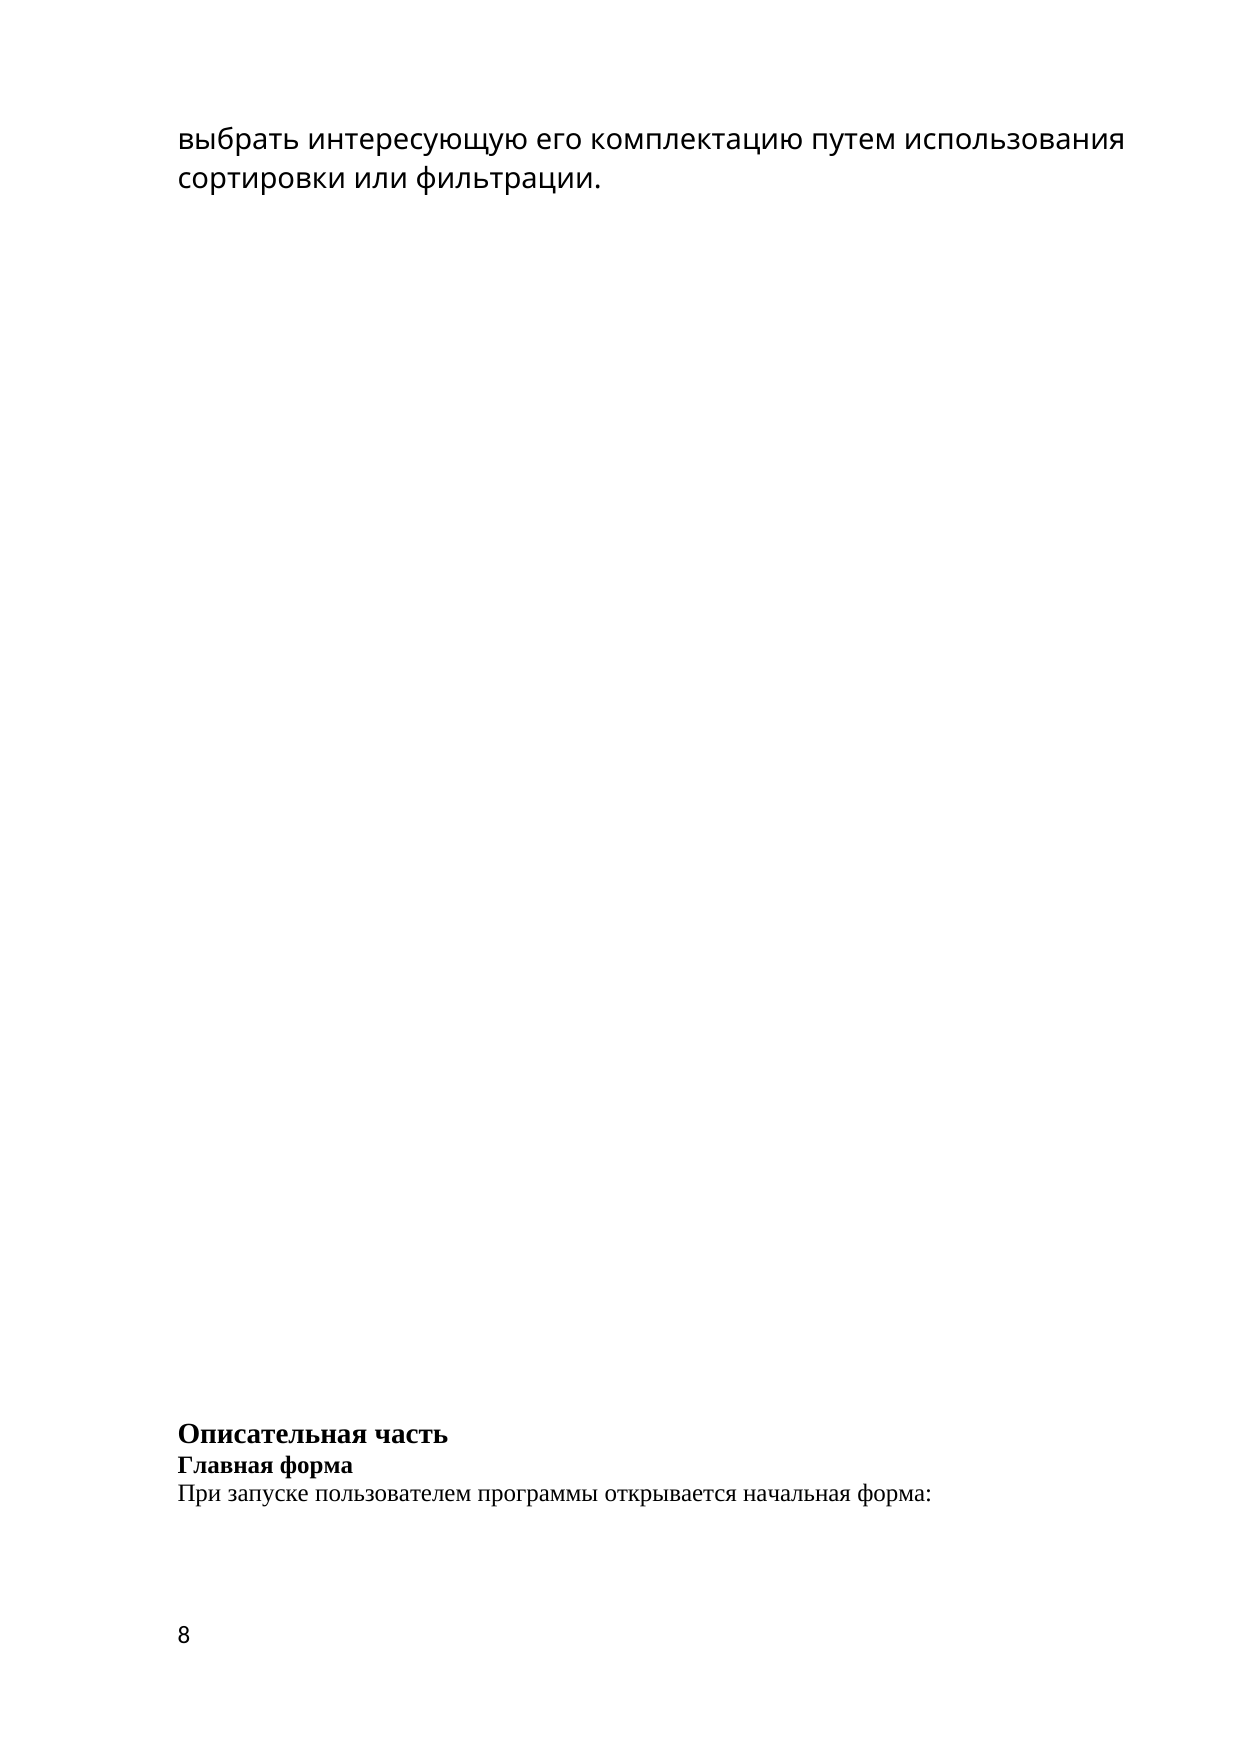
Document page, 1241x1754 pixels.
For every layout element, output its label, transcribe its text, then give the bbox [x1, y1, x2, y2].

text Описательная часть [177, 1416, 1152, 1450]
text При запуске пользователем программы открывается начальная форма: [177, 1478, 1152, 1507]
text Главная форма [177, 1450, 1152, 1478]
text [177, 118, 1152, 197]
